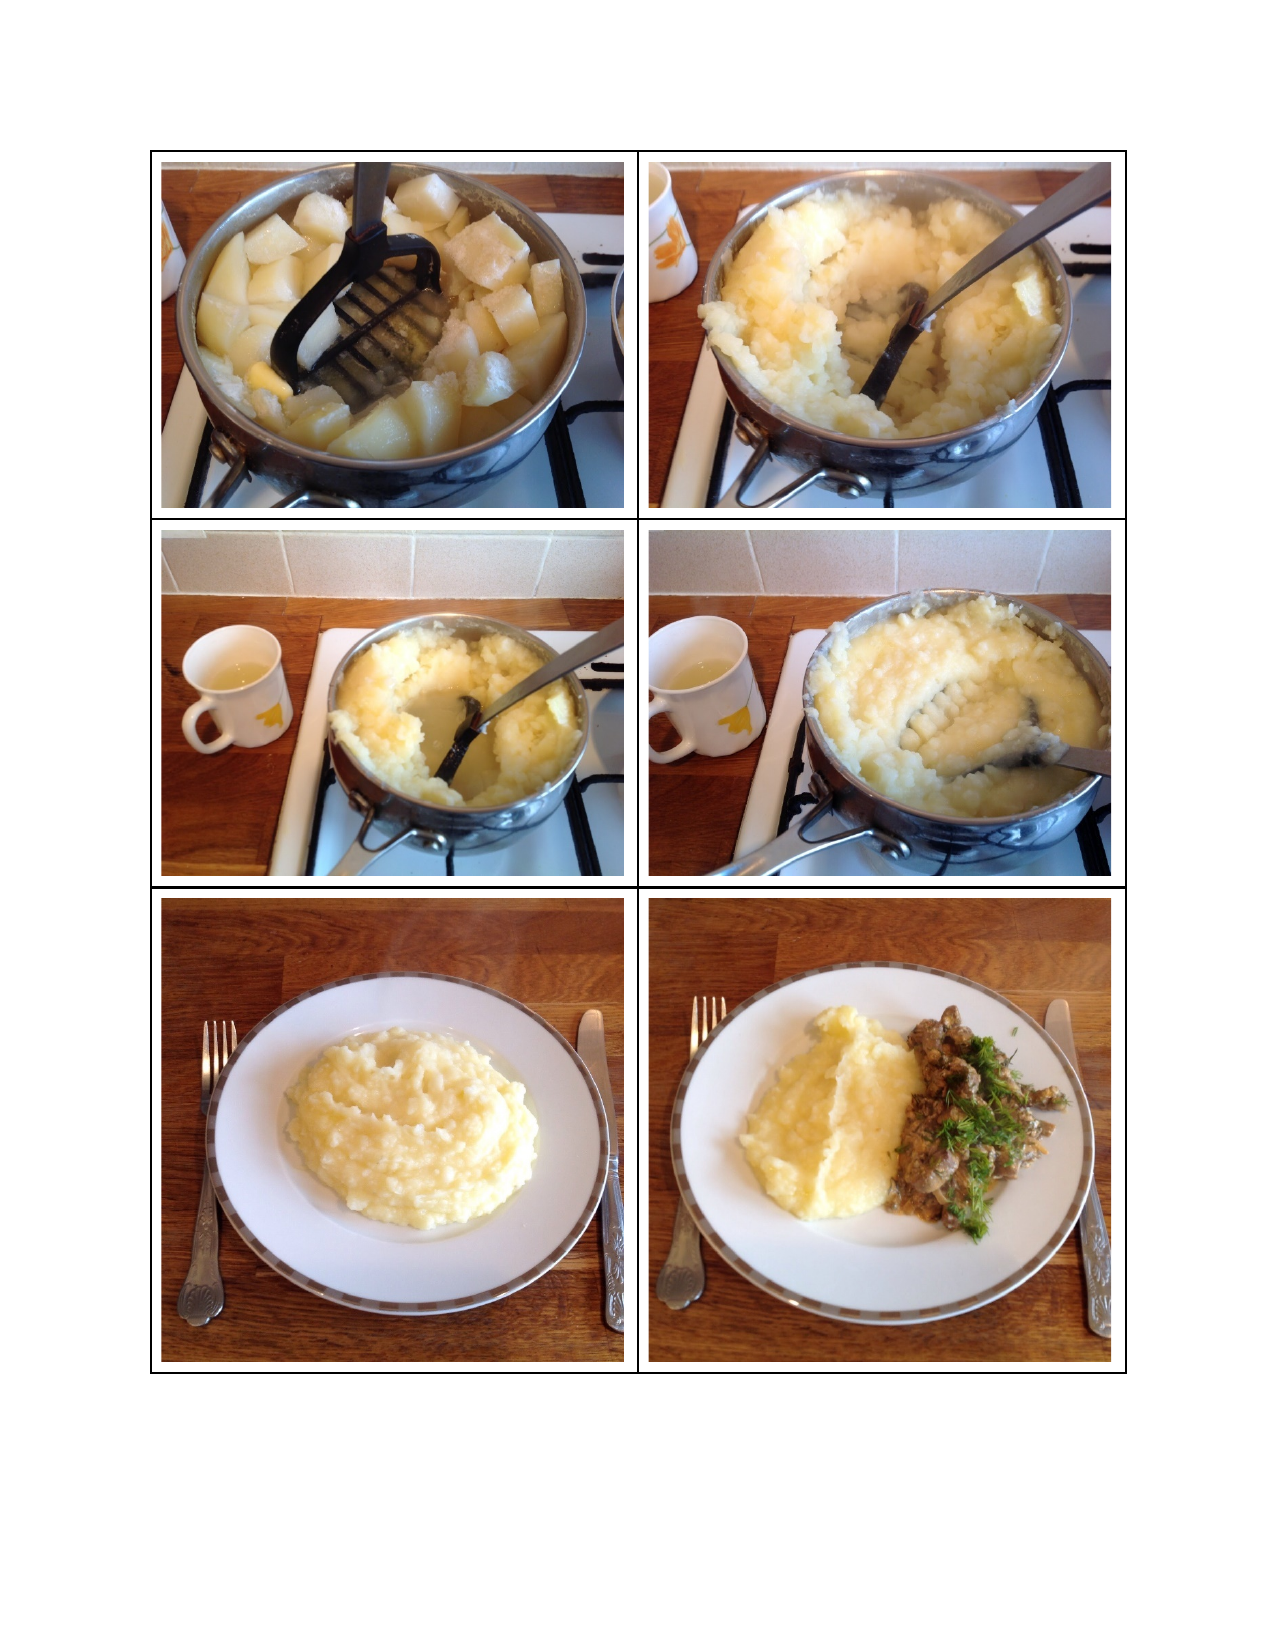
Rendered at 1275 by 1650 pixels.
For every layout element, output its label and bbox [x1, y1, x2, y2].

table_cell [639, 889, 1125, 1372]
picture [161, 530, 624, 876]
picture [648, 162, 1112, 508]
picture [161, 898, 624, 1362]
table_cell [152, 889, 637, 1372]
picture [161, 162, 624, 508]
table_cell [639, 152, 1125, 518]
picture [648, 898, 1112, 1362]
table_cell [152, 520, 637, 886]
table_cell [639, 520, 1125, 886]
table_cell [152, 152, 637, 518]
picture [648, 530, 1112, 876]
